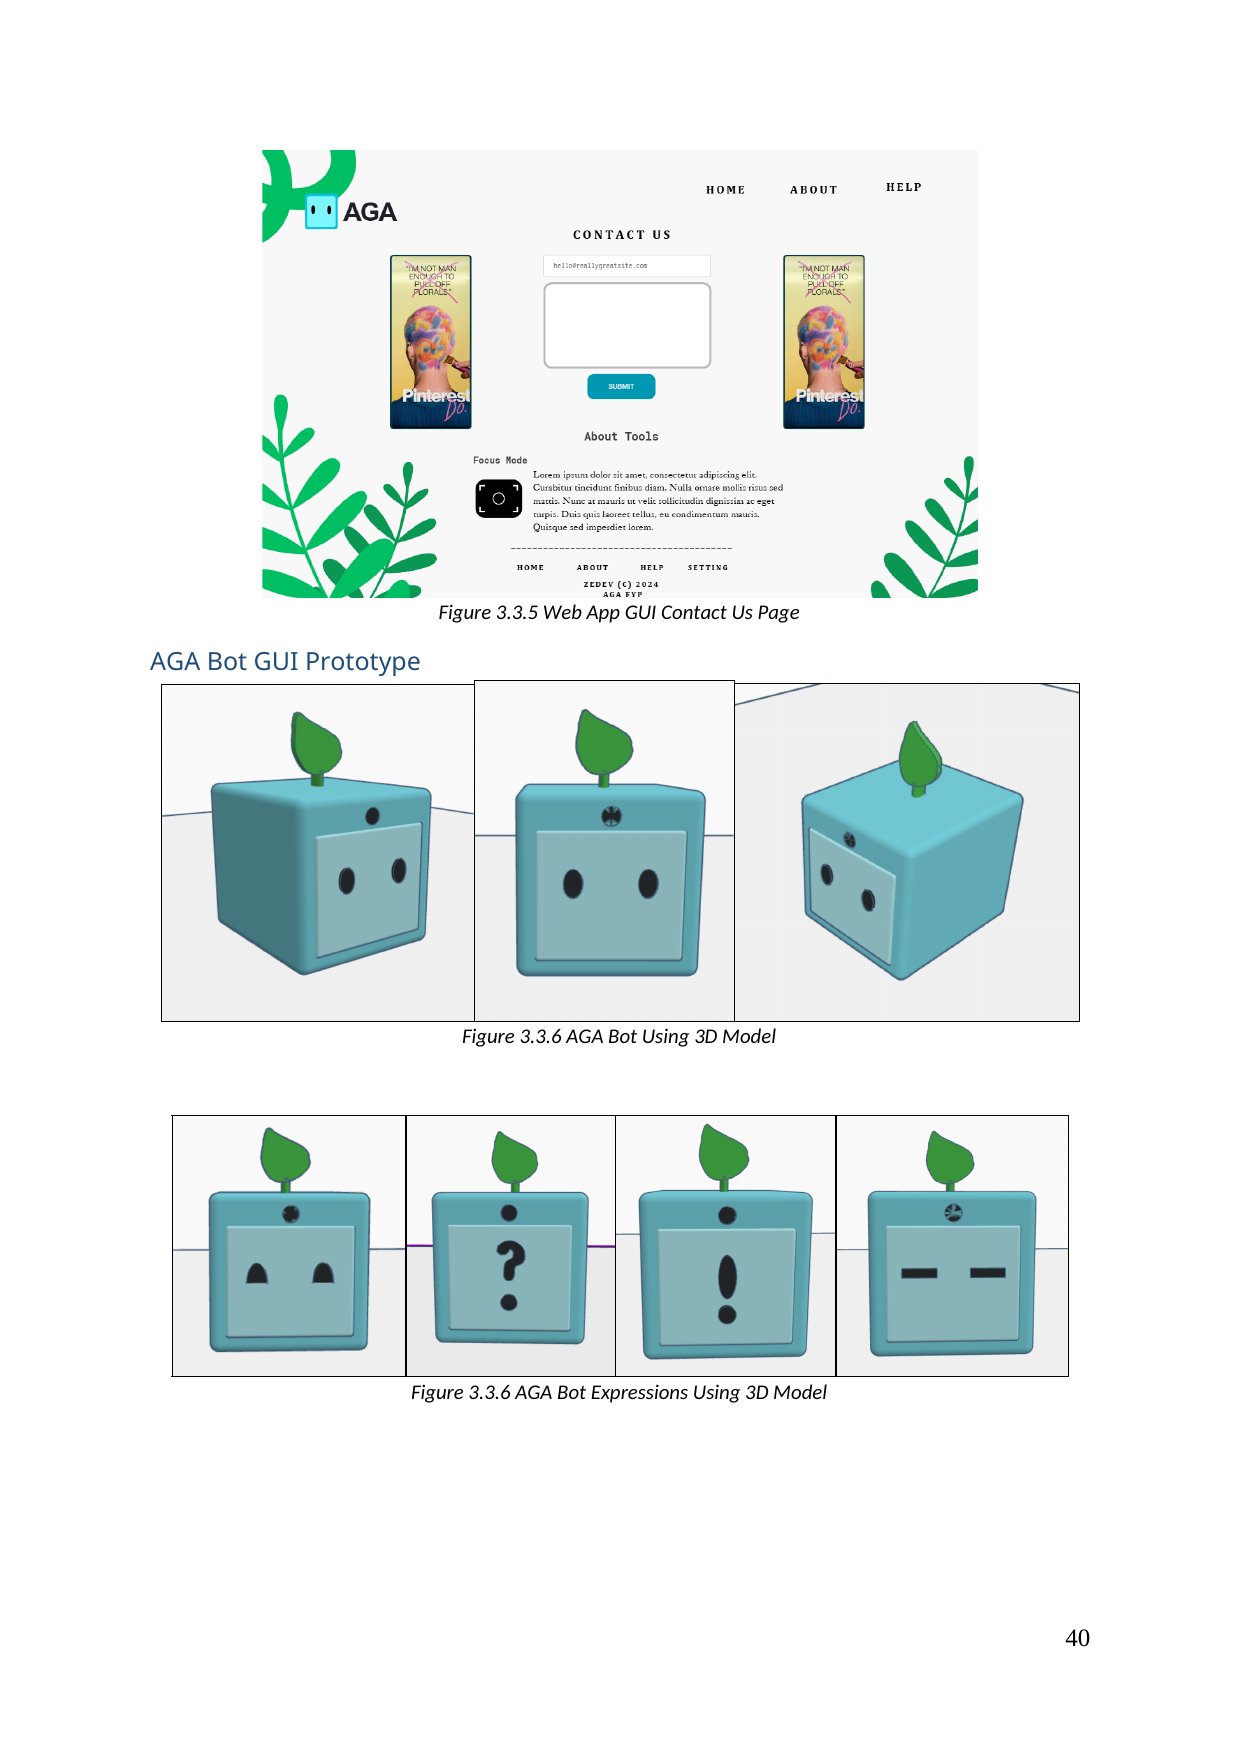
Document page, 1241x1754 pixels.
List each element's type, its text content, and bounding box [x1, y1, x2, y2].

picture [173, 1116, 405, 1376]
subtitle AGA Bot GUI Prototype [150, 643, 1090, 677]
picture [475, 681, 734, 1021]
picture [262, 150, 978, 598]
picture [837, 1116, 1068, 1376]
picture [616, 1116, 835, 1376]
picture [407, 1116, 615, 1376]
picture [162, 685, 474, 1021]
picture [735, 684, 1079, 1021]
